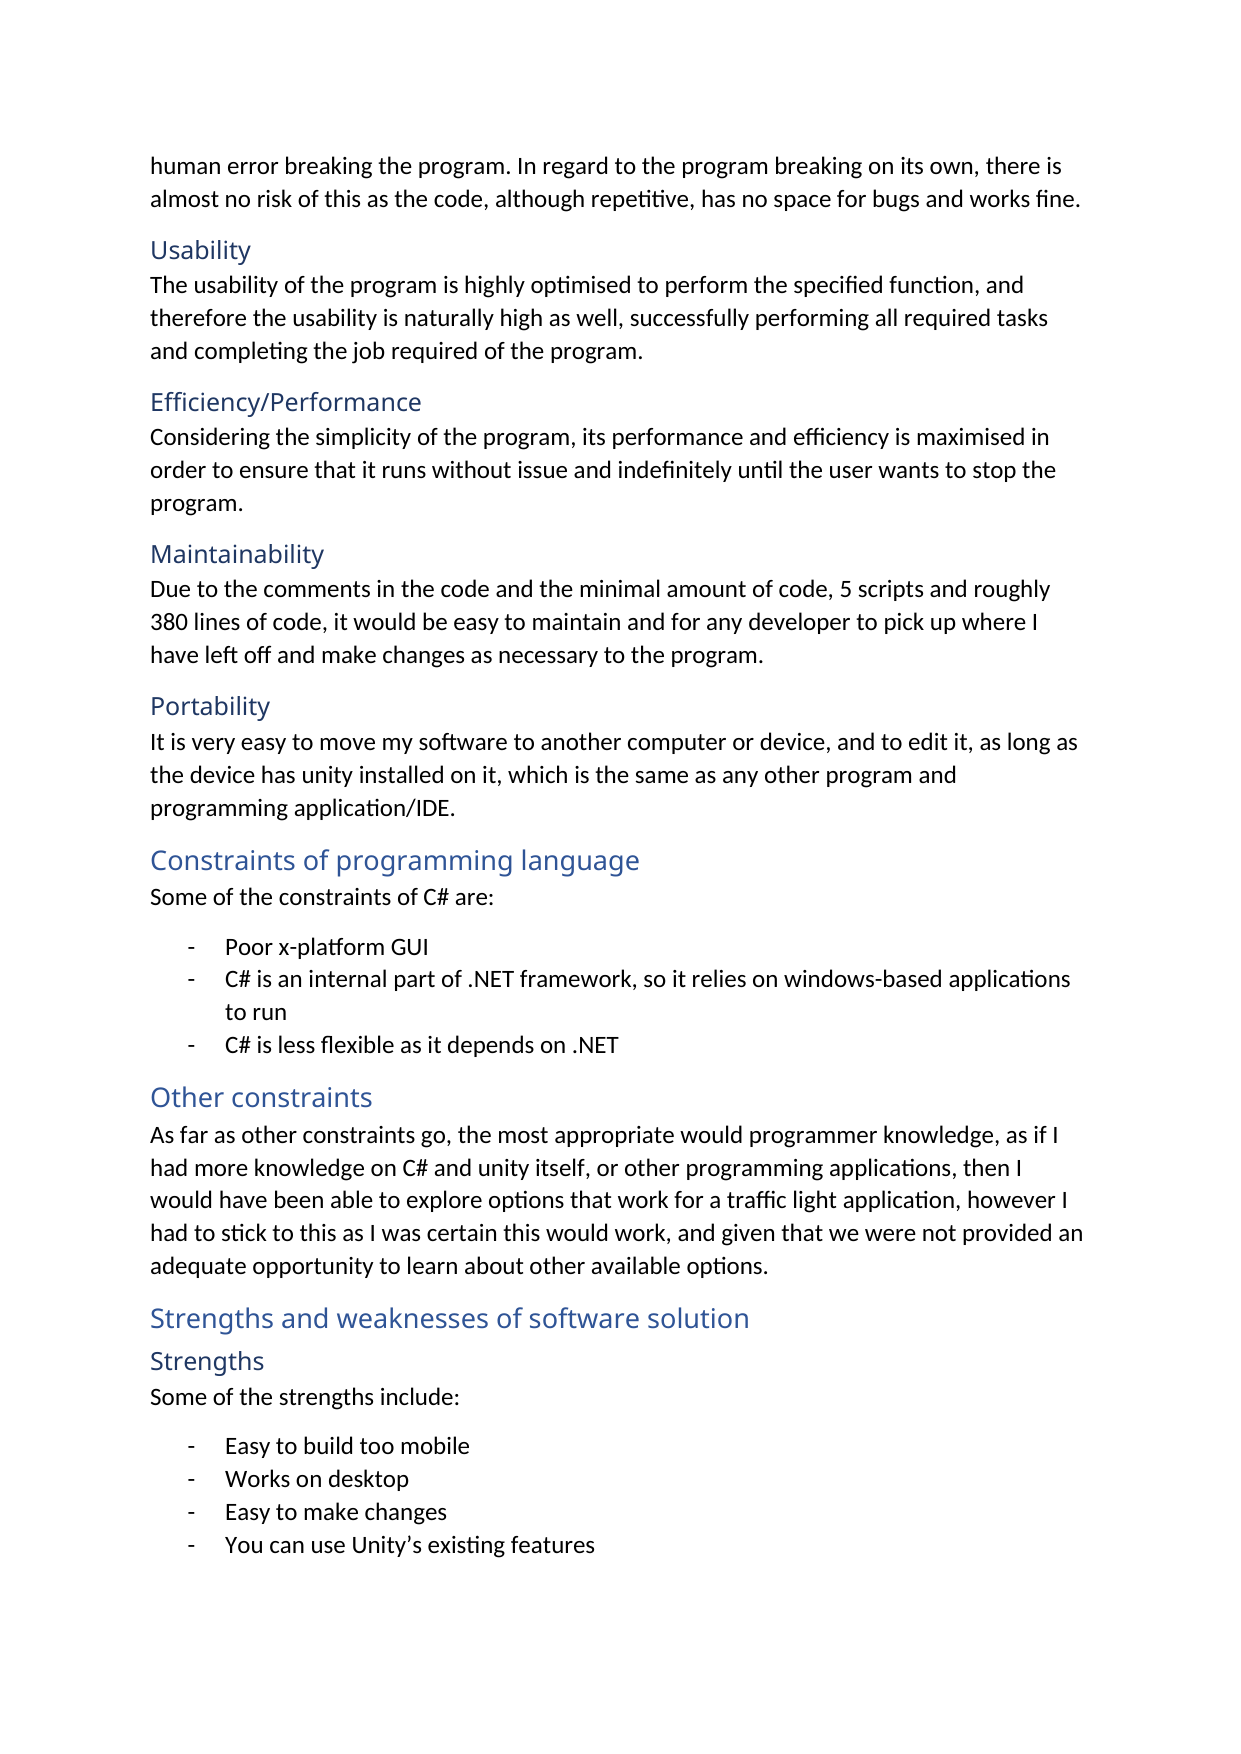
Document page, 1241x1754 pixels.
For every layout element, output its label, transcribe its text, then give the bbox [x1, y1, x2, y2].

subtitle Usability [150, 232, 1090, 267]
text Some of the strengths include: [150, 1381, 1090, 1411]
list C# is an internal part of .NET framework, so it relies on windows-based applications to run [187, 963, 1090, 1027]
subtitle Maintainability [150, 537, 1090, 571]
subtitle Strengths [150, 1344, 1090, 1378]
subtitle Constraints of programming language [150, 841, 1090, 878]
subtitle Strengths and weaknesses of software solution [150, 1300, 1090, 1337]
list C# is less flexible as it depends on .NET [187, 1029, 1090, 1060]
list You can use Unity’s existing features [187, 1529, 1090, 1559]
text The usability of the program is highly optimised to perform the specified function, and therefore the usability is naturally high as well, successfully performing all required tasks and completing the job required of the program. [150, 269, 1090, 366]
text Due to the comments in the code and the minimal amount of code, 5 scripts and roughly 380 lines of code, it would be easy to maintain and for any developer to pick up where I have left off and make changes as necessary to the program. [150, 574, 1090, 670]
list Works on desktop [187, 1463, 1090, 1494]
subtitle Efficiency/Performance [150, 385, 1090, 419]
subtitle Other constraints [150, 1079, 1090, 1116]
text Some of the constraints of C# are: [150, 881, 1090, 912]
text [150, 150, 1090, 213]
text Considering the simplicity of the program, its performance and efficiency is maximised in order to ensure that it runs without issue and indefinitely until the user wants to stop the program. [150, 421, 1090, 518]
text As far as other constraints go, the most appropriate would programmer knowledge, as if I had more knowledge on C# and unity itself, or other programming applications, then I would have been able to explore options that work for a traffic light application, however I had to stick to this as I was certain this would work, and given that we were not provided an adequate opportunity to learn about other available options. [150, 1119, 1090, 1281]
subtitle Portability [150, 689, 1090, 723]
list Easy to make changes [187, 1496, 1090, 1527]
list Poor x-platform GUI [187, 931, 1090, 961]
list Easy to build too mobile [187, 1430, 1090, 1461]
text It is very easy to move my software to another computer or device, and to edit it, as long as the device has unity installed on it, which is the same as any other program and programming application/IDE. [150, 726, 1090, 822]
